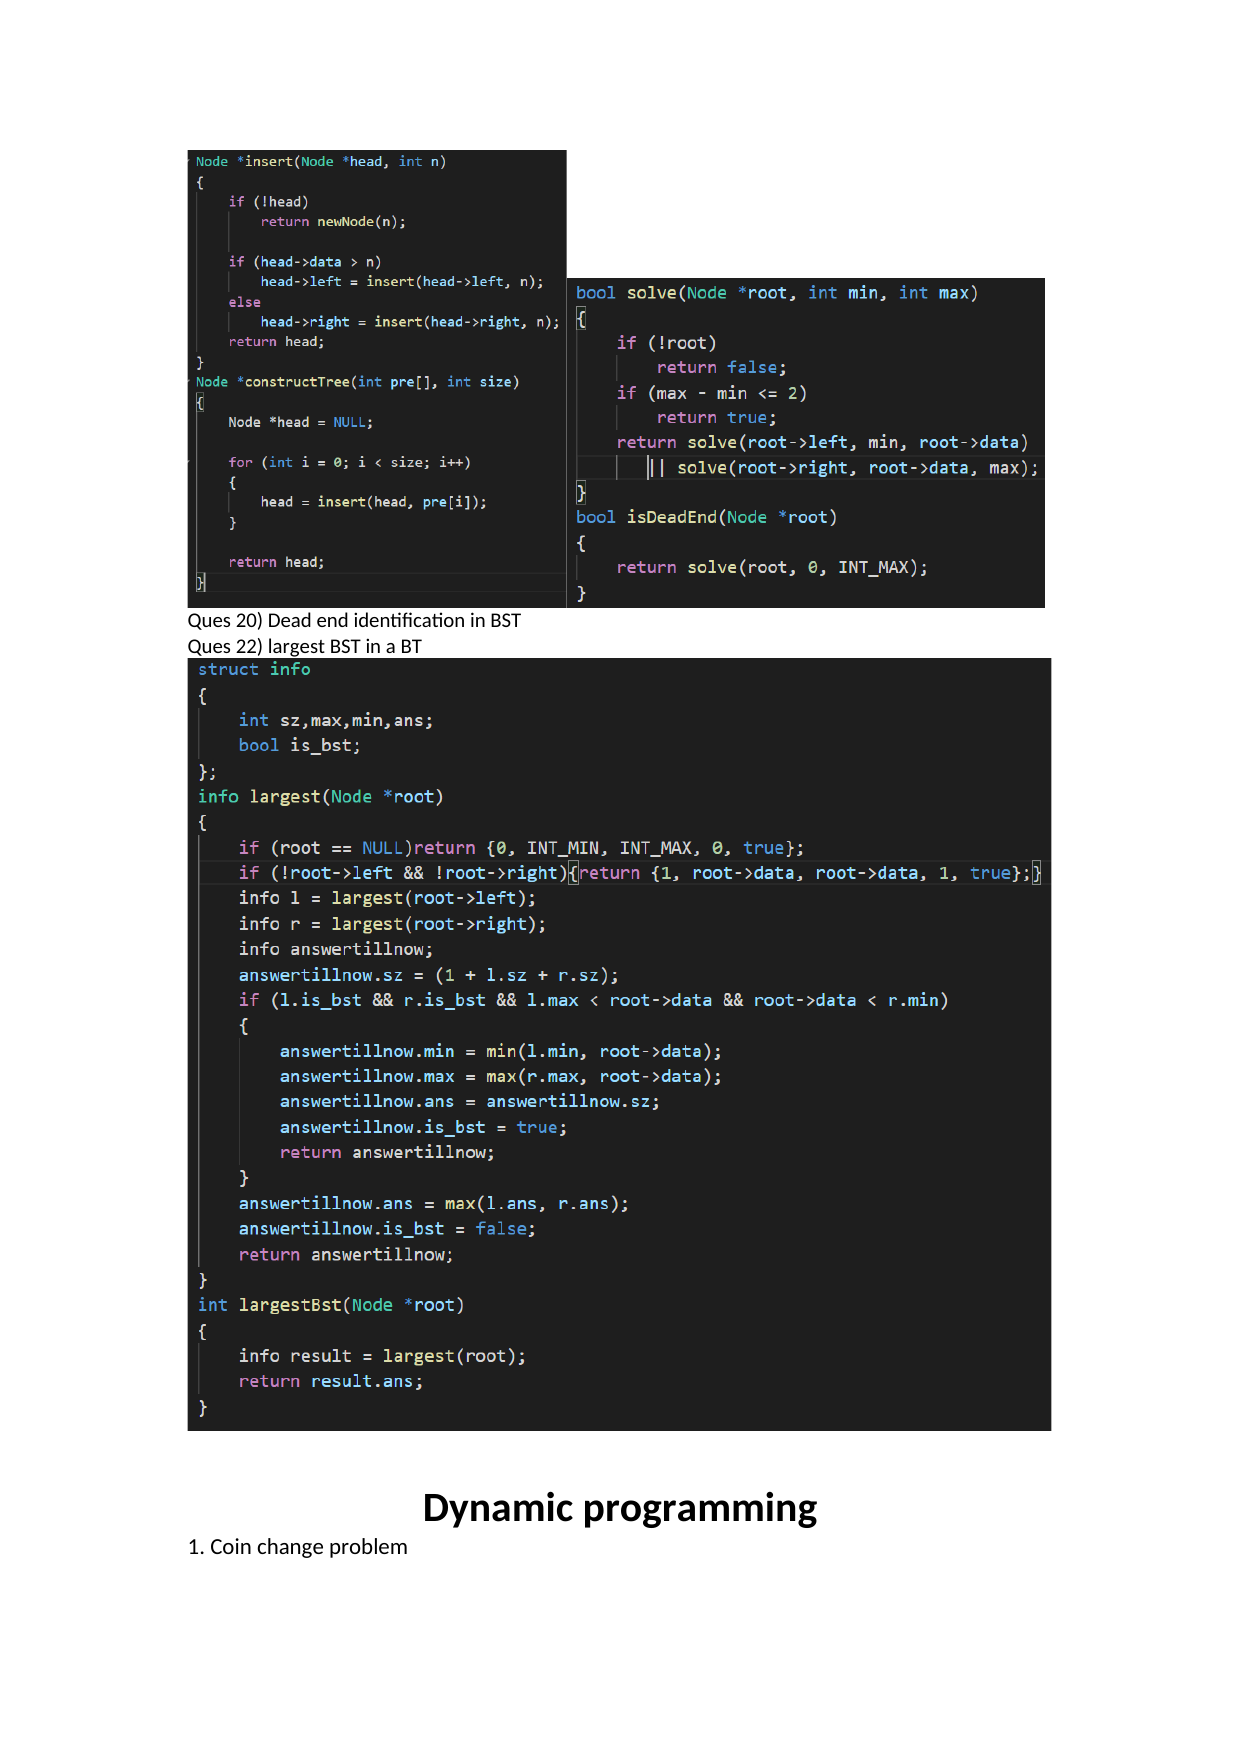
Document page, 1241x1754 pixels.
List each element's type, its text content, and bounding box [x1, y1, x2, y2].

list Dynamic programming [187, 1481, 1053, 1532]
list Coin change problem [187, 1532, 1053, 1560]
picture [187, 658, 1052, 1431]
list Ques 22) largest BST in a BT [187, 633, 1053, 658]
picture [187, 150, 1045, 608]
list Ques 20) Dead end identification in BST [187, 607, 1053, 633]
